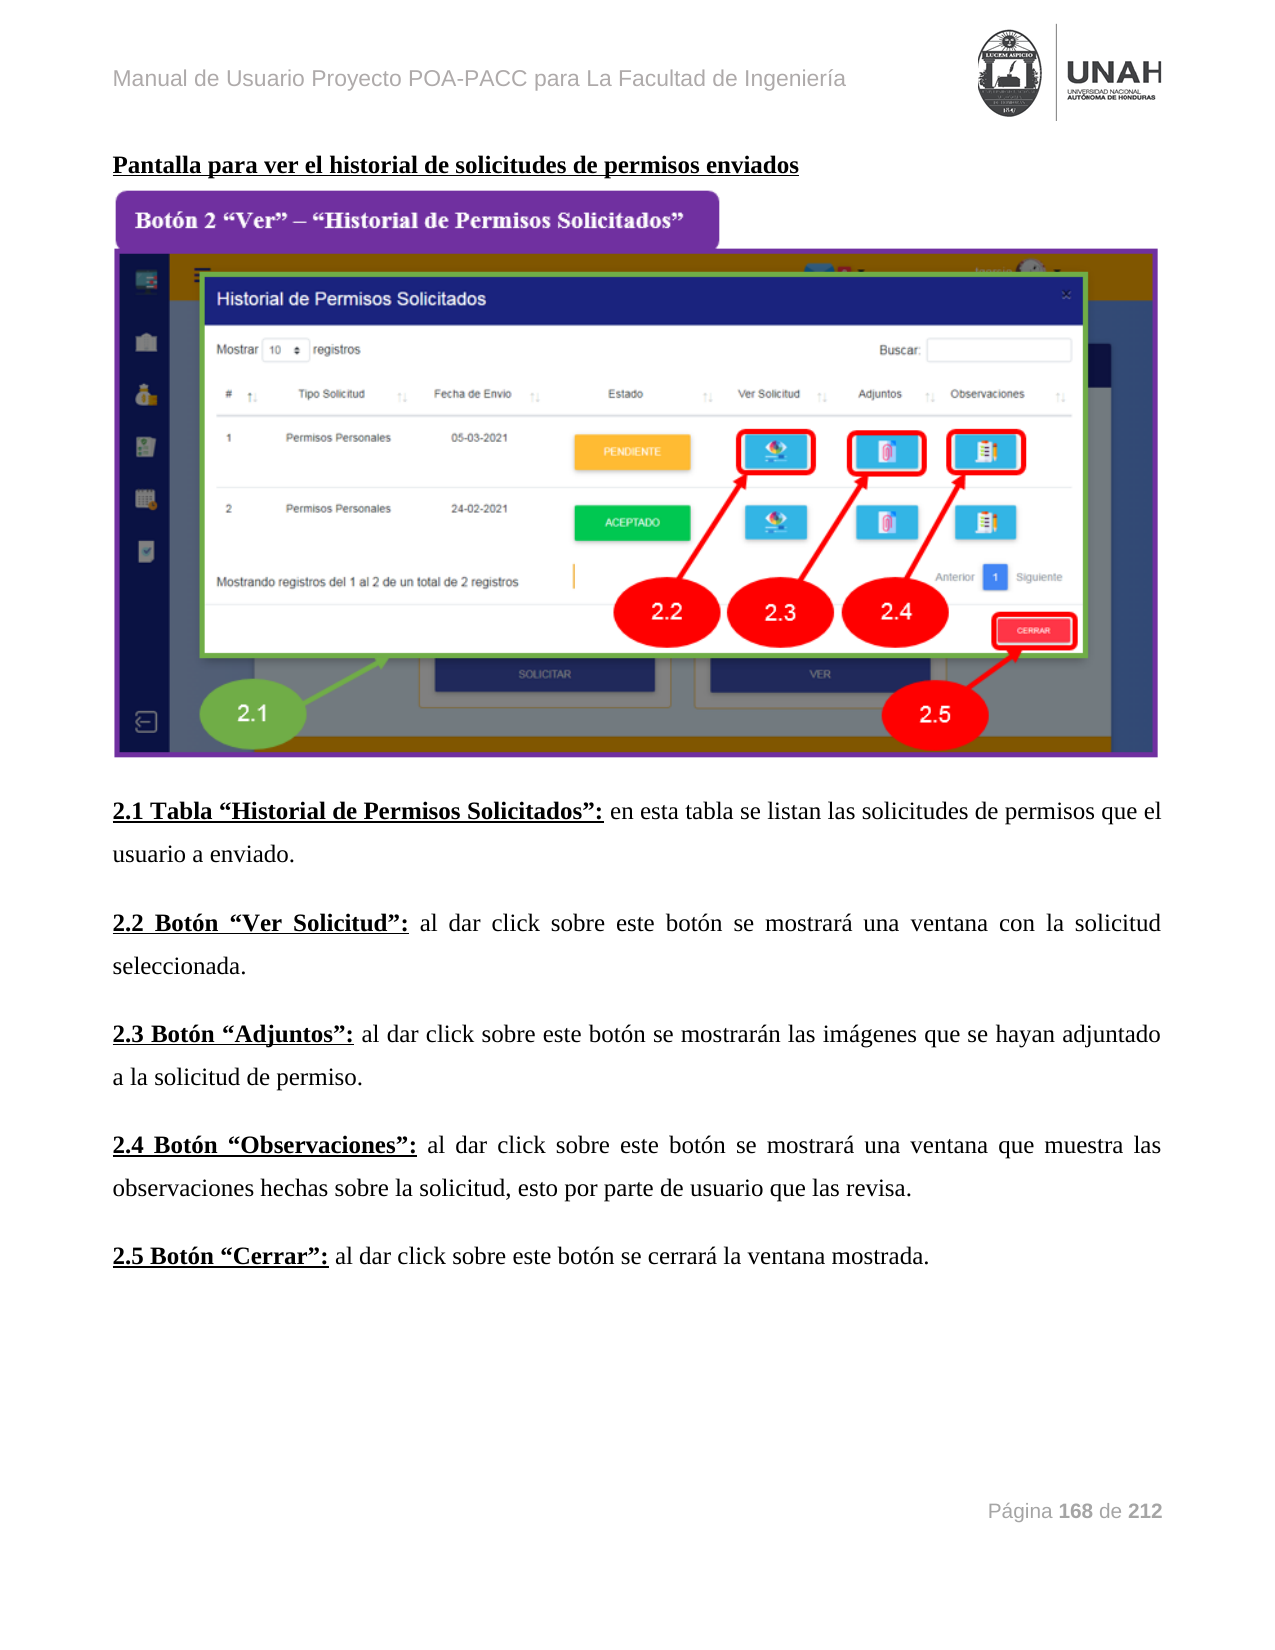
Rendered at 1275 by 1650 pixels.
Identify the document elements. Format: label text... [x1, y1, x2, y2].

text 2.3 Botón “Adjuntos”: al dar click sobre este botón se mostrarán las imágenes que se hayan adjuntado a la solicitud de permiso. [112, 1019, 1162, 1091]
text 2.2 Botón “Ver Solicitud”: al dar click sobre este botón se mostrará una ventana con la solicitud seleccionada. [112, 908, 1162, 979]
picture [112, 187, 1163, 760]
text 2.1 Tabla “Historial de Permisos Solicitados”: en esta tabla se listan las solicitudes de permisos que el usuario a enviado. [112, 796, 1162, 868]
text 2.5 Botón “Cerrar”: al dar click sobre este botón se cerrará la ventana mostrada. [112, 1241, 1162, 1270]
text 2.4 Botón “Observaciones”: al dar click sobre este botón se mostrará una ventana que muestra las observaciones hechas sobre la solicitud, esto por parte de usuario que las revisa. [112, 1130, 1162, 1202]
subtitle Pantalla para ver el historial de solicitudes de permisos enviados [112, 150, 1162, 179]
picture [976, 20, 1161, 120]
